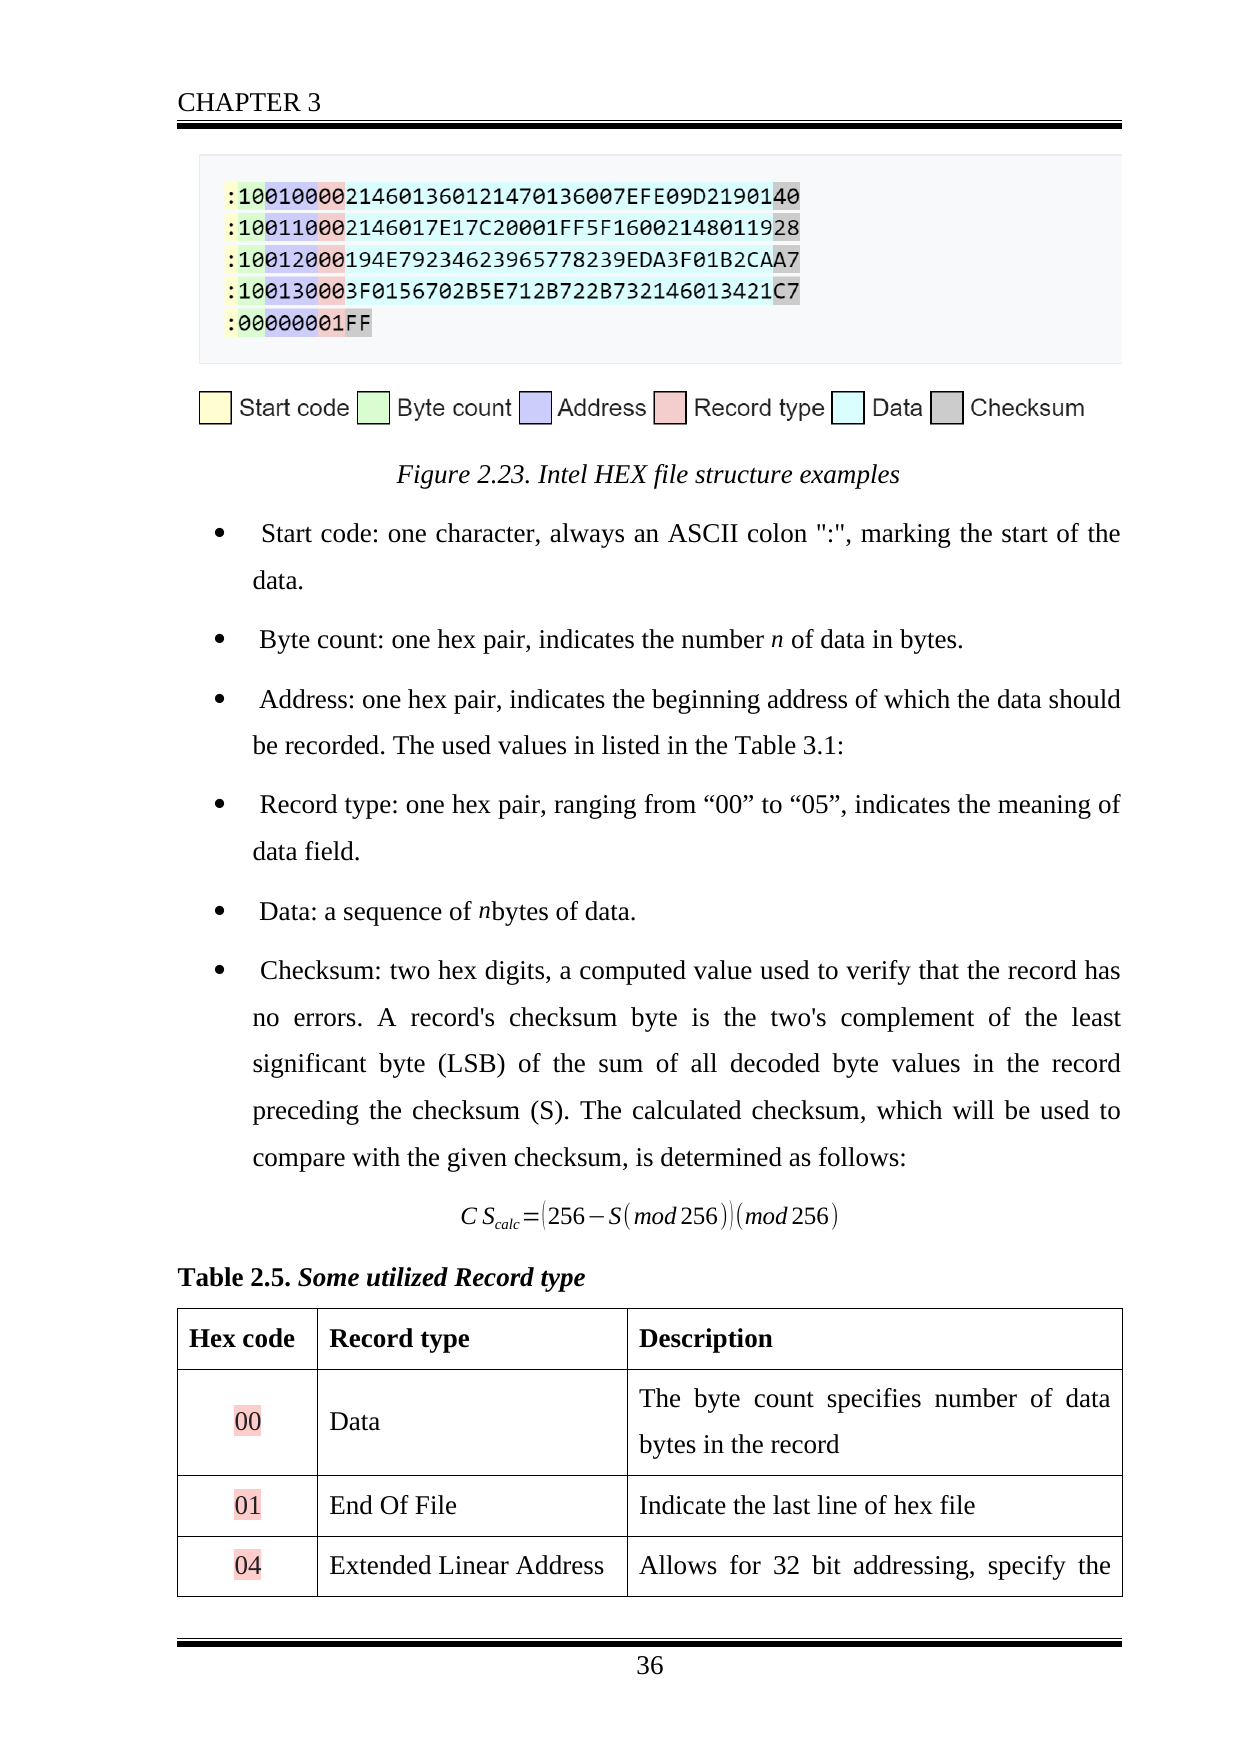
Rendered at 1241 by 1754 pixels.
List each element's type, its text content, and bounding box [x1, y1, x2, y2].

text Data: a sequence of bytes of data. [215, 894, 1122, 926]
table_cell Data [318, 1370, 627, 1475]
table_cell Indicate the last line of hex file [628, 1476, 1122, 1536]
text Record type: one hex pair, ranging from “00” to “05”, indicates the meaning of data field. [215, 789, 1122, 867]
picture [177, 147, 1123, 431]
table_header Hex code [178, 1309, 317, 1368]
table_cell 04 [178, 1537, 317, 1596]
table_cell End Of File [318, 1476, 627, 1536]
table_header Record type [318, 1309, 627, 1368]
table_header Description [628, 1309, 1122, 1368]
table_cell 00 [178, 1370, 317, 1475]
table_cell 01 [178, 1476, 317, 1536]
text Byte count: one hex pair, indicates the number of data in bytes. [215, 623, 1122, 654]
text Start code: one character, always an ASCII colon ":", marking the start of the data. [215, 517, 1122, 595]
table_cell The byte count specifies number of data bytes in the record [628, 1370, 1122, 1475]
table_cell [628, 1537, 1122, 1596]
text Checksum: two hex digits, a computed value used to verify that the record has no errors. A record's checksum byte is the two's complement of the least significant byte (LSB) of the sum of all decoded byte values in the record preceding the checksum (S). The calculated checksum, which will be used to compare with the given checksum, is determined as follows: [215, 954, 1122, 1172]
text Address: one hex pair, indicates the beginning address of which the data should be recorded. The used values in listed in the Table 3.1: [215, 683, 1122, 761]
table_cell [318, 1537, 627, 1596]
